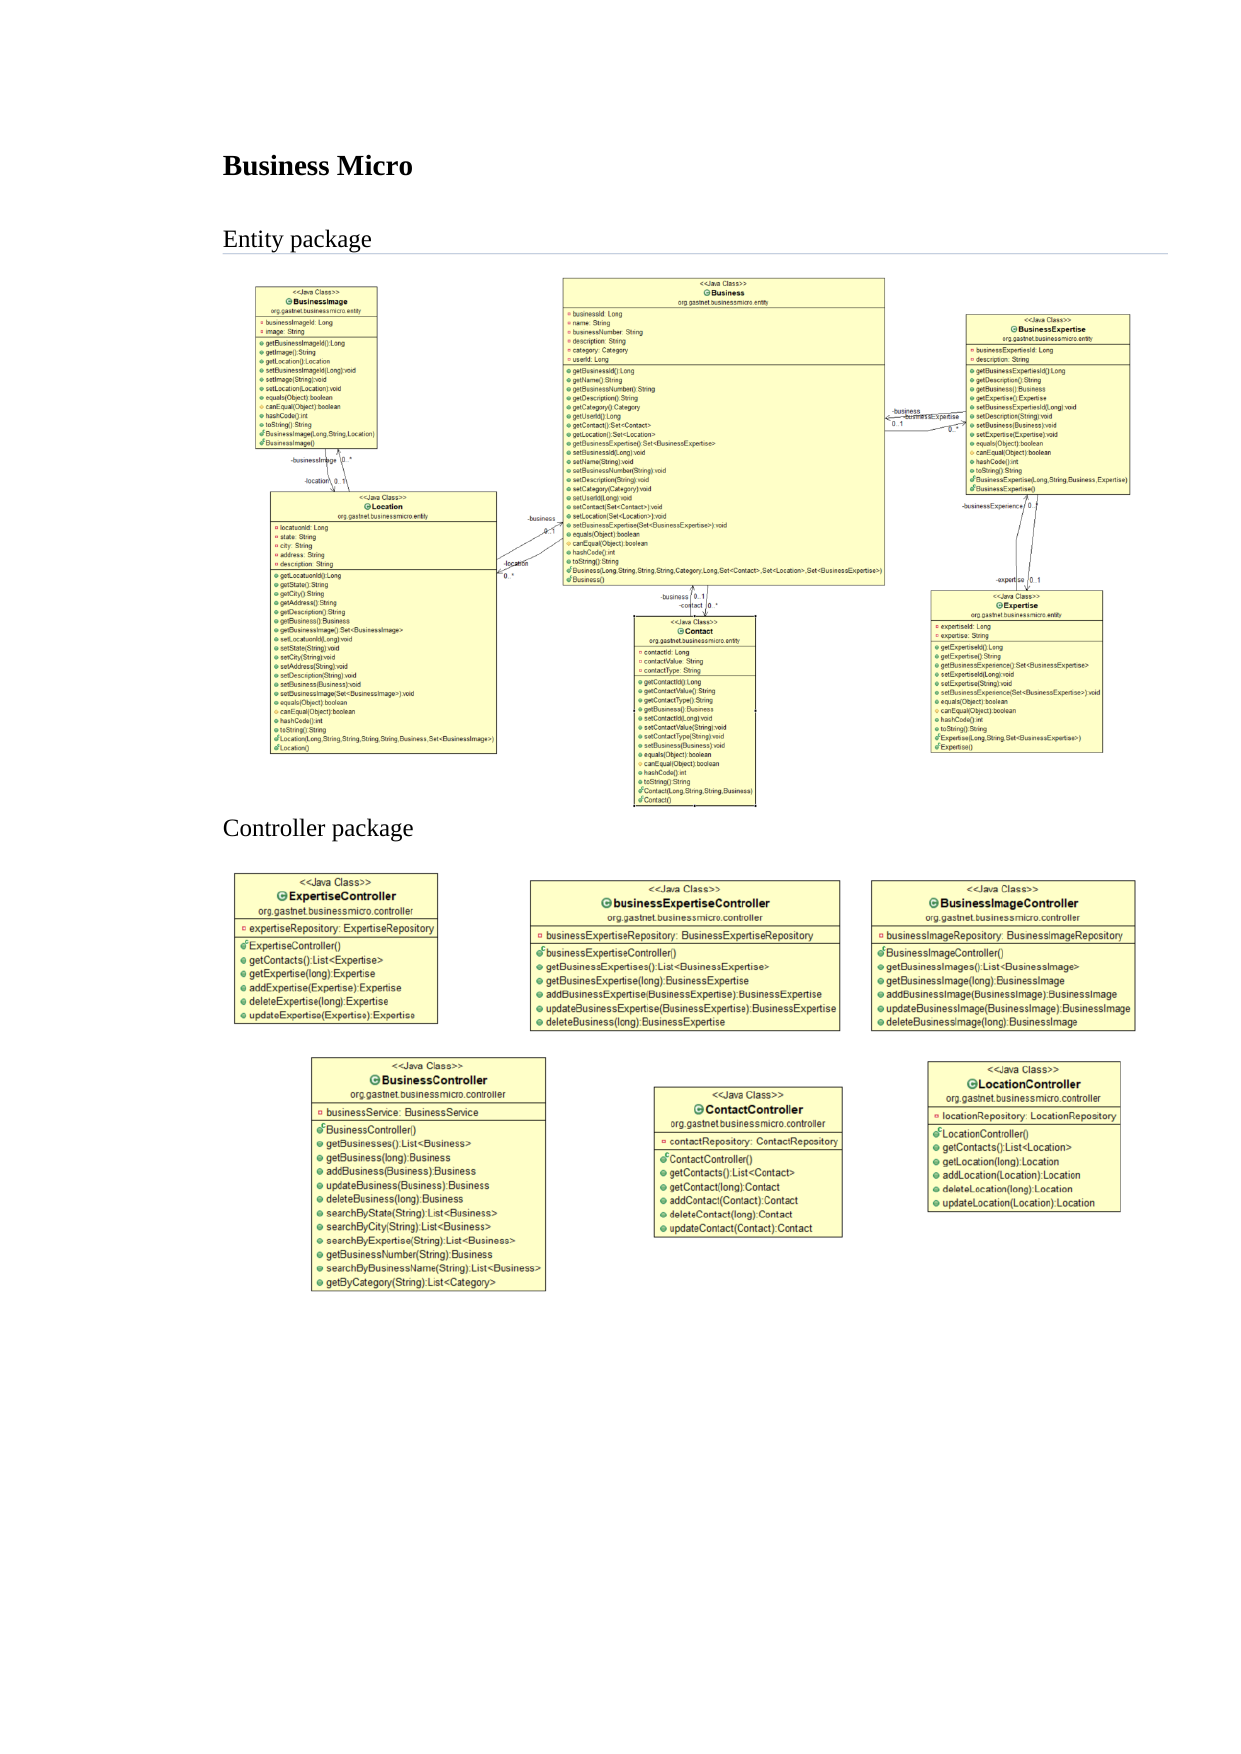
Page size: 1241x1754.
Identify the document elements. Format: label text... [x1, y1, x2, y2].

picture [222, 842, 1168, 1316]
text Business Micro [148, 148, 1092, 181]
picture [222, 253, 1168, 814]
text Entity package [148, 224, 1092, 253]
text Controller package [148, 813, 1092, 842]
